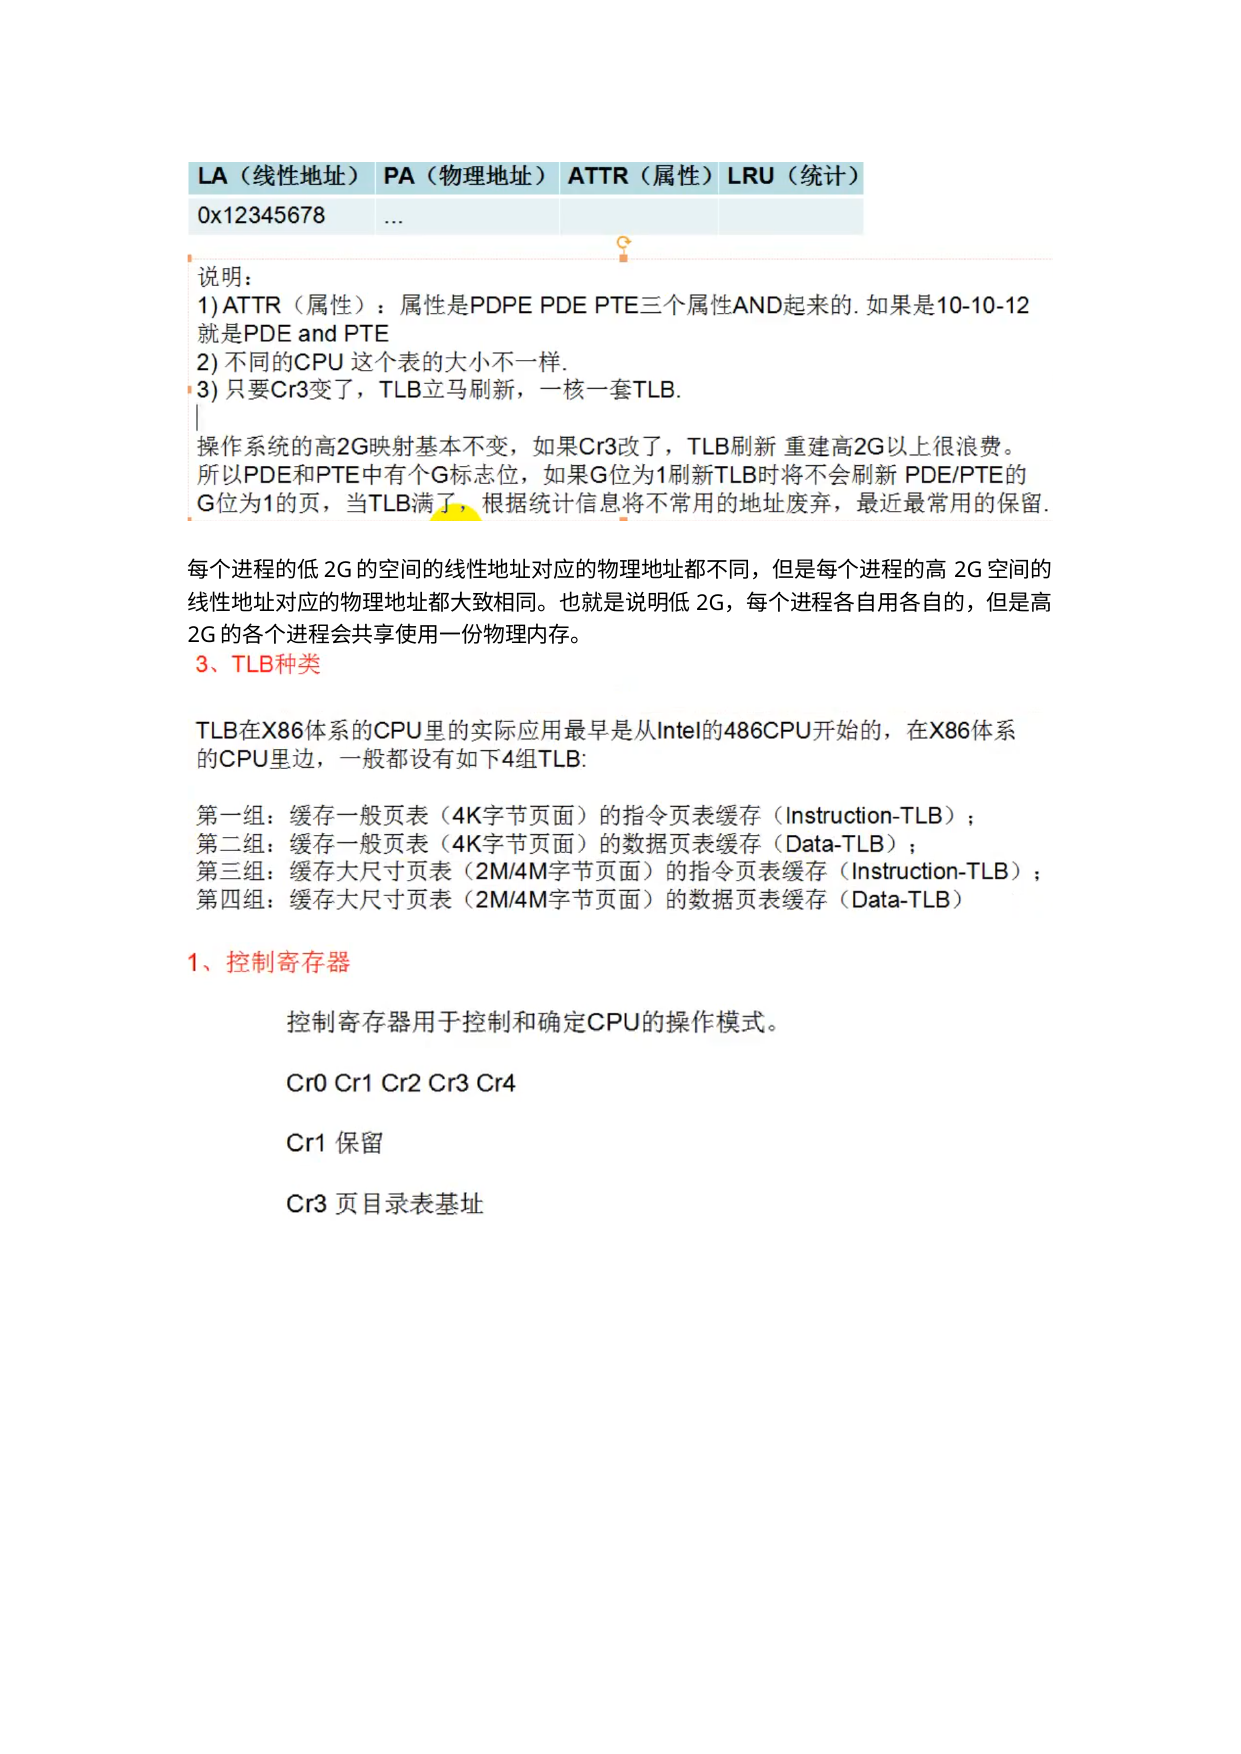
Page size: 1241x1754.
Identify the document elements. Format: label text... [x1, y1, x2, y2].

text 每个进程的低2G的空间的线性地址对应的物理地址都不同，但是每个进程的高2G空间的线性地址对应的物理地址都大致相同。也就是说明低2G，每个进程各自用各自的，但是高2G的各个进程会共享使用一份物理内存。 [187, 552, 1053, 649]
picture [187, 162, 1053, 521]
picture [187, 649, 1053, 918]
picture [187, 942, 1053, 1221]
